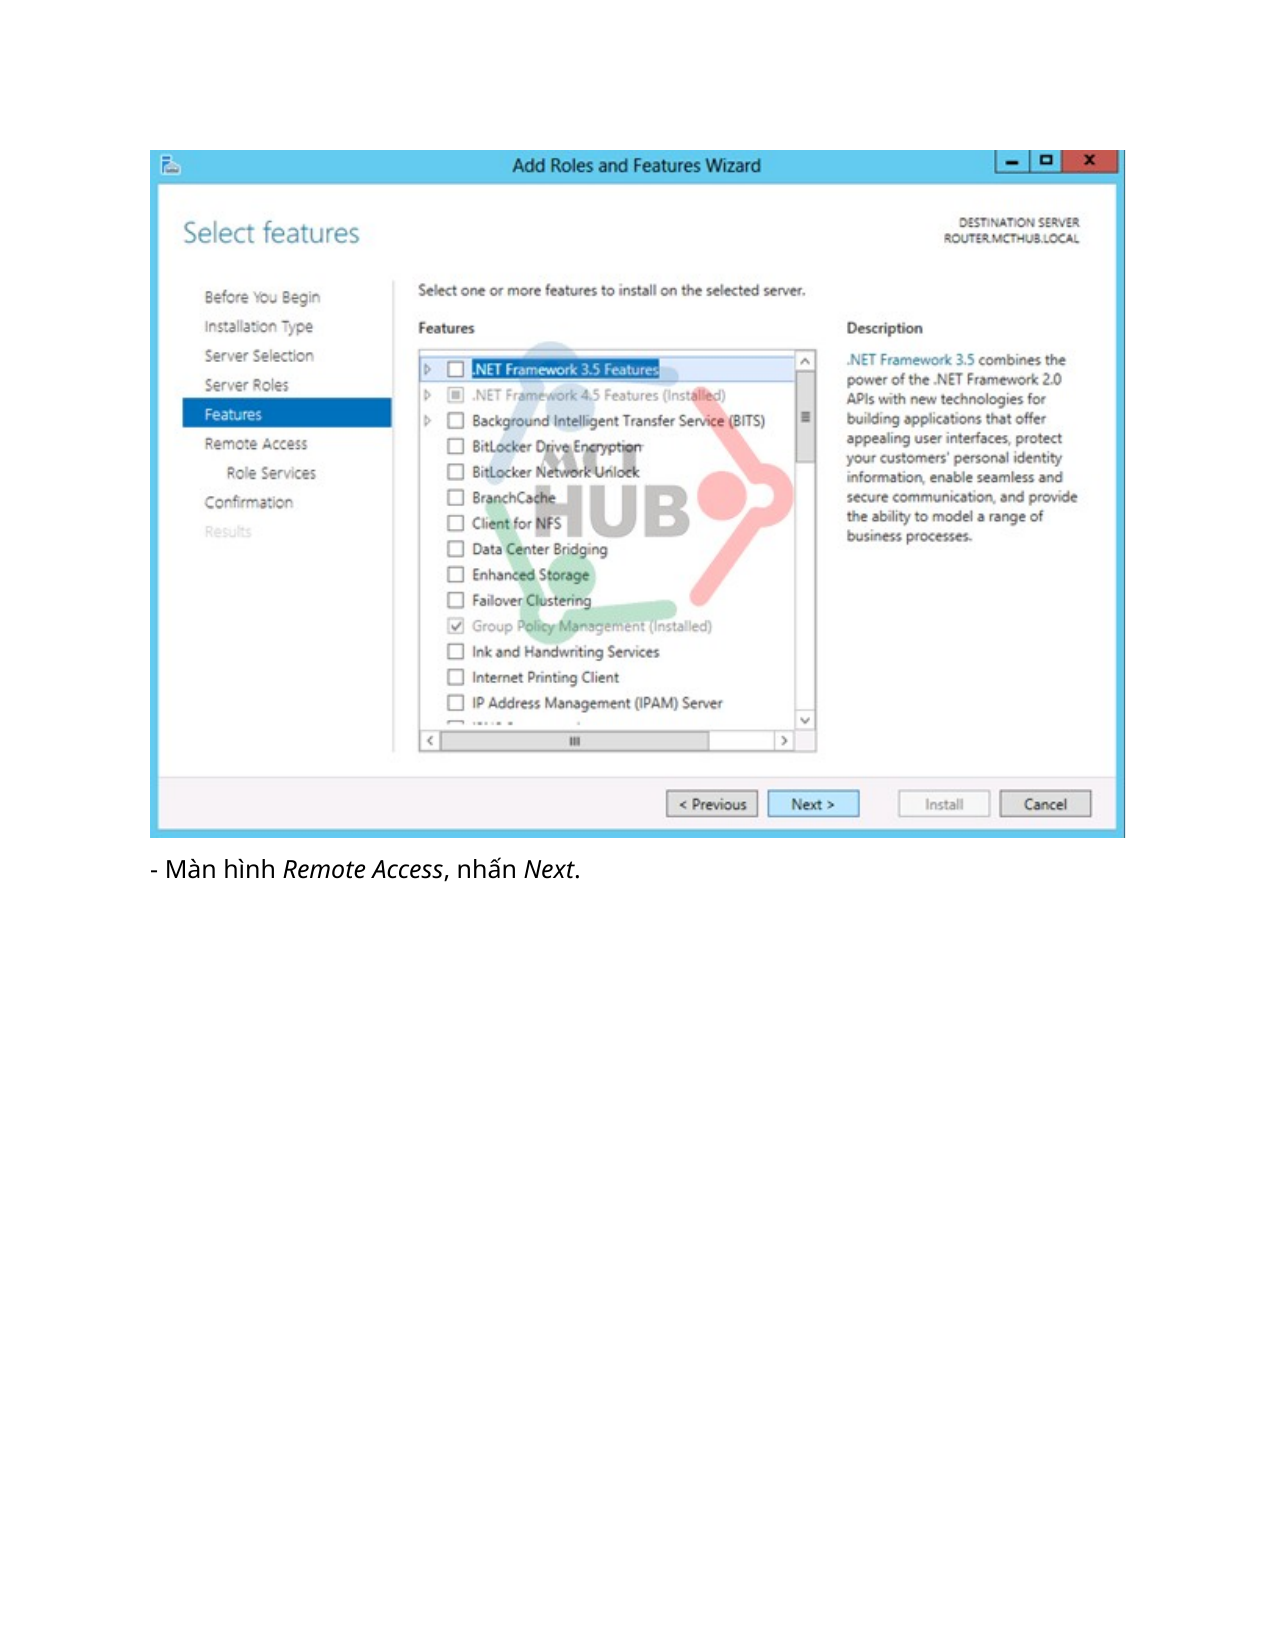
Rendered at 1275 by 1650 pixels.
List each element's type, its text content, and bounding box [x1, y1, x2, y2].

picture [150, 150, 1125, 838]
text - Màn hình Remote Access, nhấn Next. [150, 851, 1125, 886]
